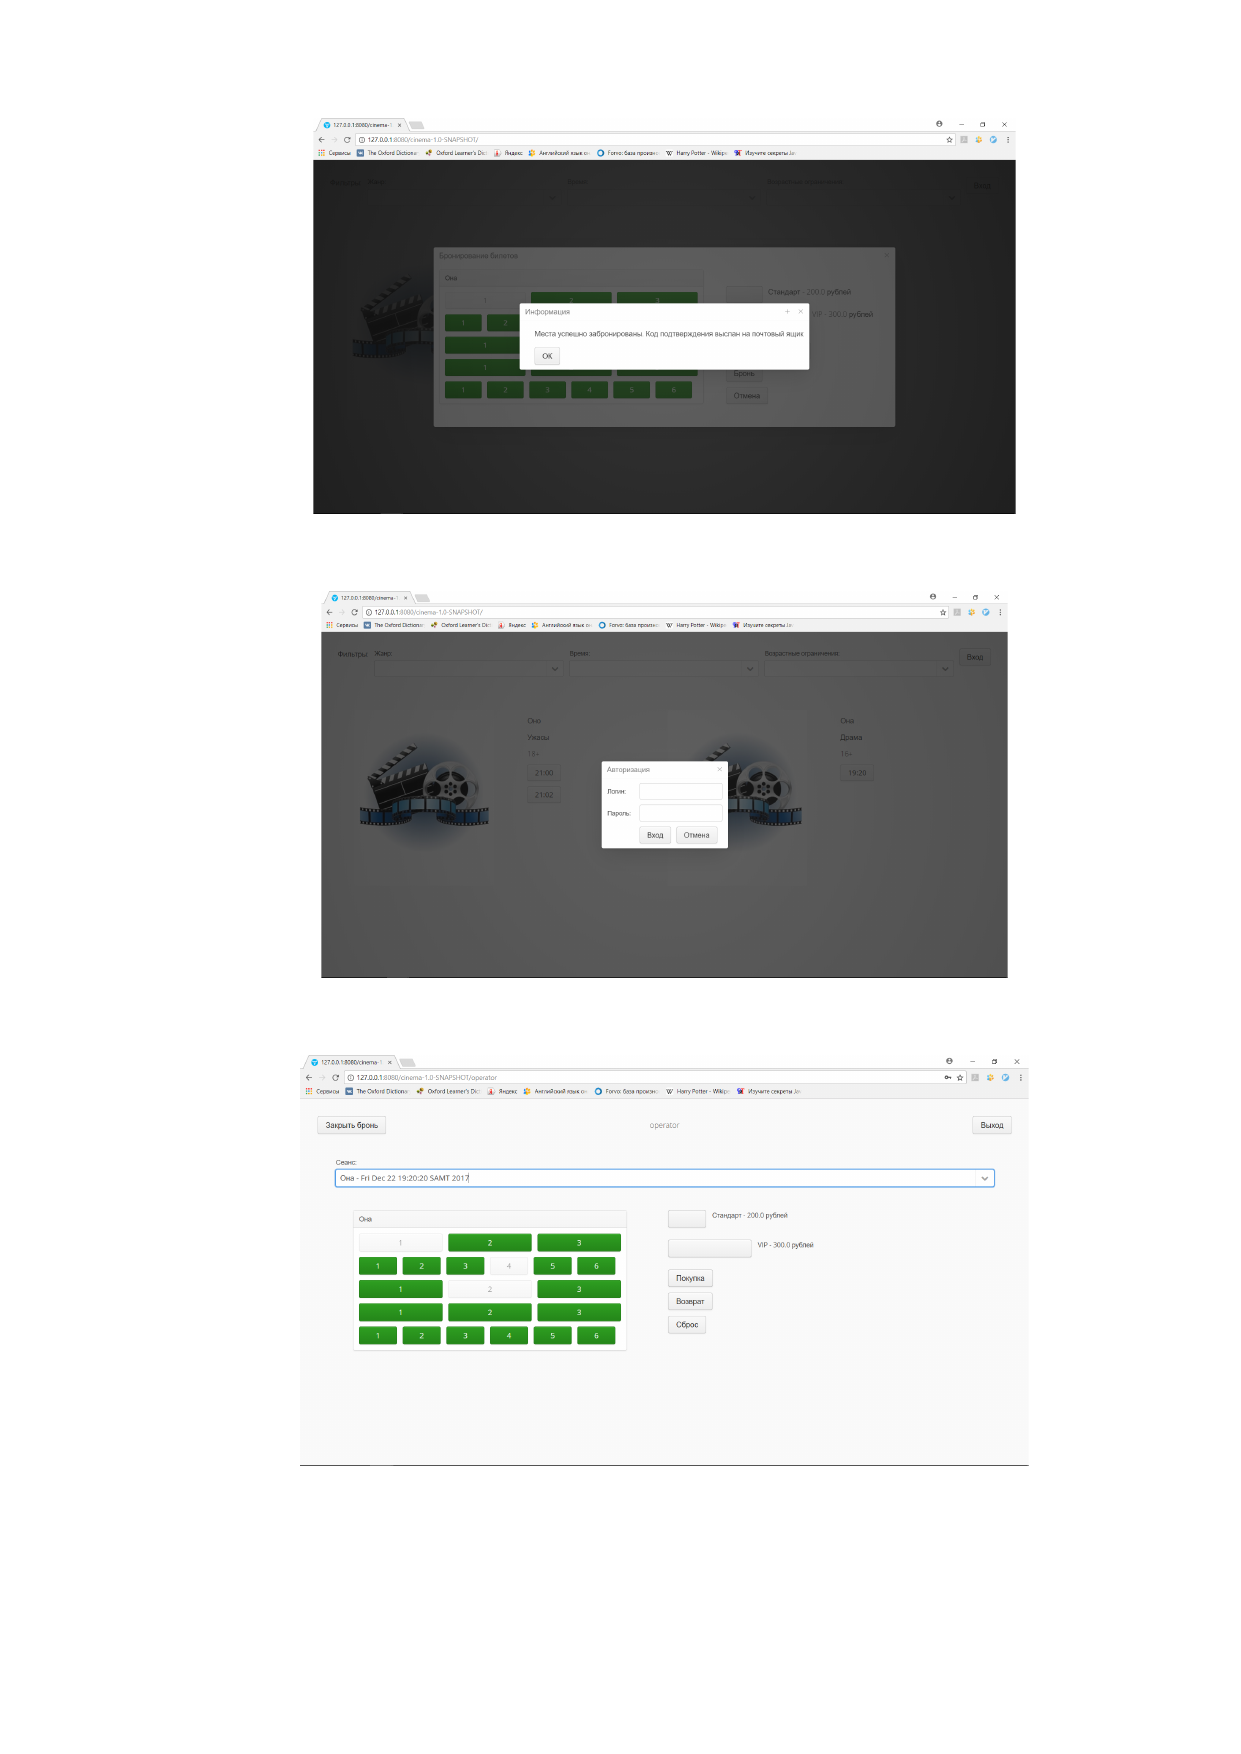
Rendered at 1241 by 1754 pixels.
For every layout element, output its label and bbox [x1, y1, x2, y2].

picture [313, 118, 1016, 514]
picture [321, 591, 1008, 978]
picture [300, 1055, 1029, 1466]
